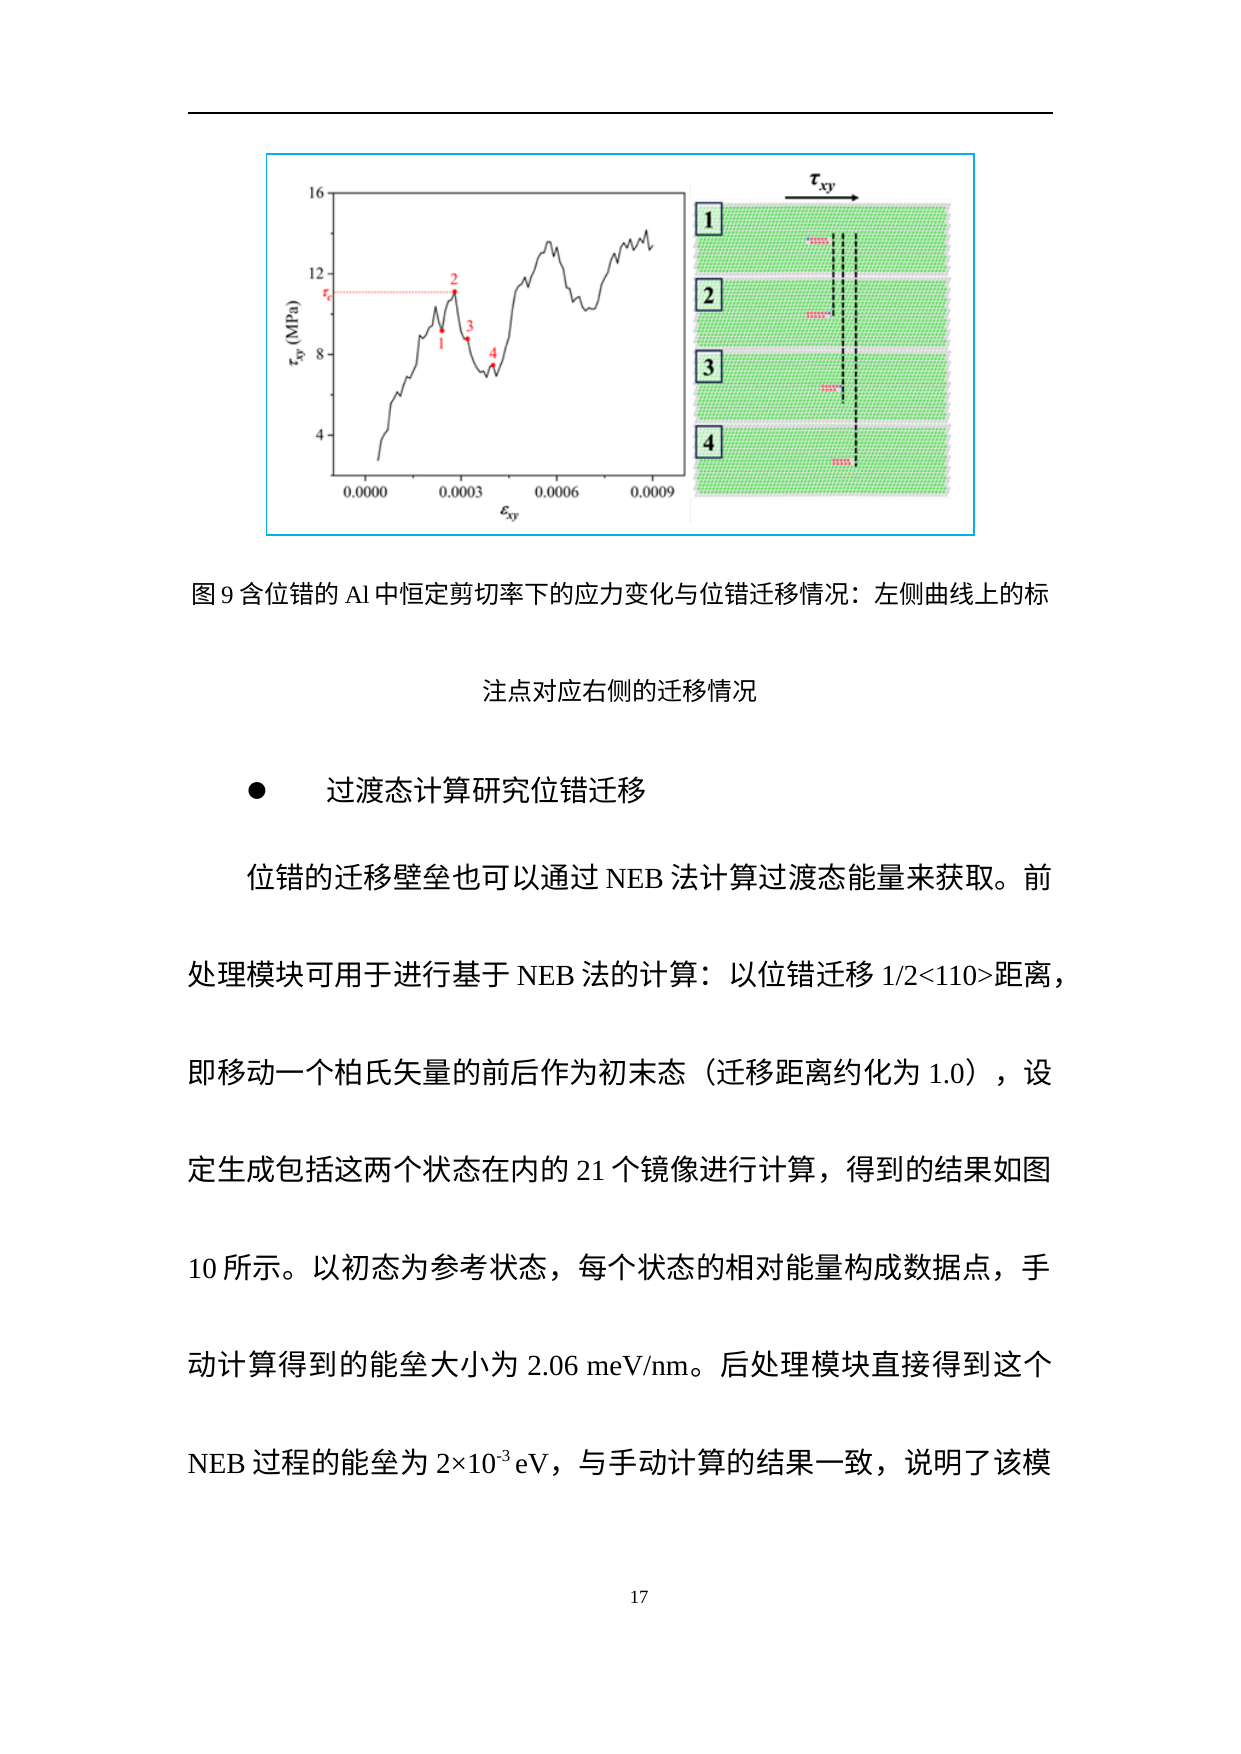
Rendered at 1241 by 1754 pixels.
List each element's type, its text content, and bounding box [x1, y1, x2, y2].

list 过渡态计算研究位错迁移 [187, 757, 1053, 822]
text 图9 含位错的Al中恒定剪切率下的应力变化与位错迁移情况：左侧曲线上的标注点对应右侧的迁移情况 [187, 560, 1053, 722]
picture [281, 156, 953, 524]
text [187, 843, 1053, 1493]
